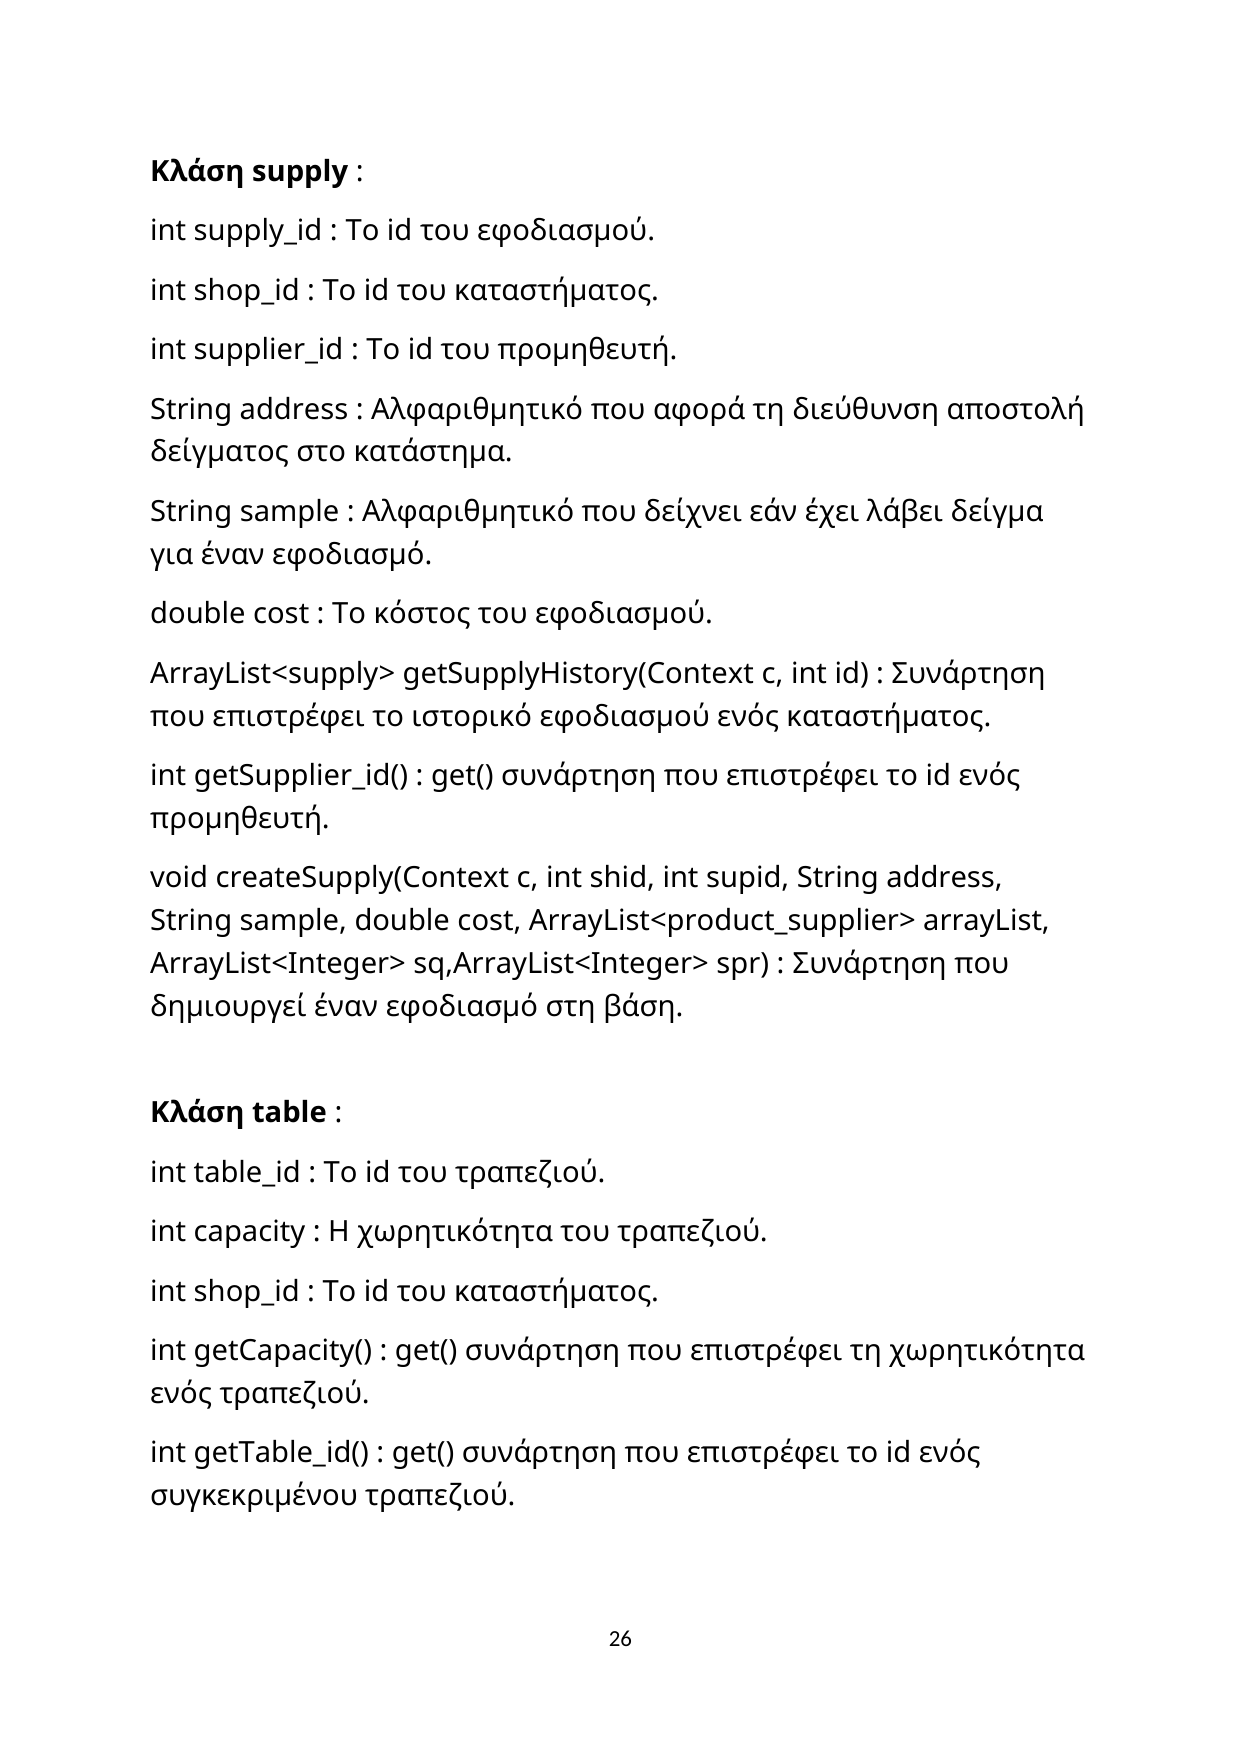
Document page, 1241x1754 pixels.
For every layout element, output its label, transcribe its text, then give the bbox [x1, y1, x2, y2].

text String sample : Αλφαριθμητικό που δείχνει εάν έχει λάβει δείγμα για έναν εφοδιασμό. [150, 490, 1090, 573]
text int getCapacity() : get() συνάρτηση που επιστρέφει τη χωρητικότητα ενός τραπεζιού. [150, 1329, 1090, 1412]
text int shop_id : Το id του καταστήματος. [150, 1270, 1090, 1309]
text void createSupply(Context c, int shid, int supid, String address, String sample, double cost, ArrayList<product_supplier> arrayList, ArrayList<Integer> sq,ArrayList<Integer> spr) : Συνάρτηση που δημιουργεί έναν εφοδιασμό στη βάση. [150, 857, 1090, 1025]
text int capacity : Η χωρητικότητα του τραπεζιού. [150, 1210, 1090, 1250]
text Κλάση supply : [150, 150, 1090, 190]
text String address : Αλφαριθμητικό που αφορά τη διεύθυνση αποστολή δείγματος στο κατάστημα. [150, 388, 1090, 470]
text int table_id : Το id του τραπεζιού. [150, 1151, 1090, 1191]
text int shop_id : Το id του καταστήματος. [150, 269, 1090, 309]
text Κλάση table : [150, 1091, 1090, 1131]
text int getTable_id() : get() συνάρτηση που επιστρέφει το id ενός συγκεκριμένου τραπεζιού. [150, 1432, 1090, 1514]
text int supply_id : Το id του εφοδιασμού. [150, 209, 1090, 249]
text double cost : Το κόστος του εφοδιασμού. [150, 592, 1090, 632]
text int getSupplier_id() : get() συνάρτηση που επιστρέφει τo id ενός προμηθευτή. [150, 754, 1090, 837]
text int supplier_id : Το id του προμηθευτή. [150, 328, 1090, 368]
text ArrayList<supply> getSupplyHistory(Context c, int id) : Συνάρτηση που επιστρέφει το ιστορικό εφοδιασμού ενός καταστήματος. [150, 652, 1090, 734]
